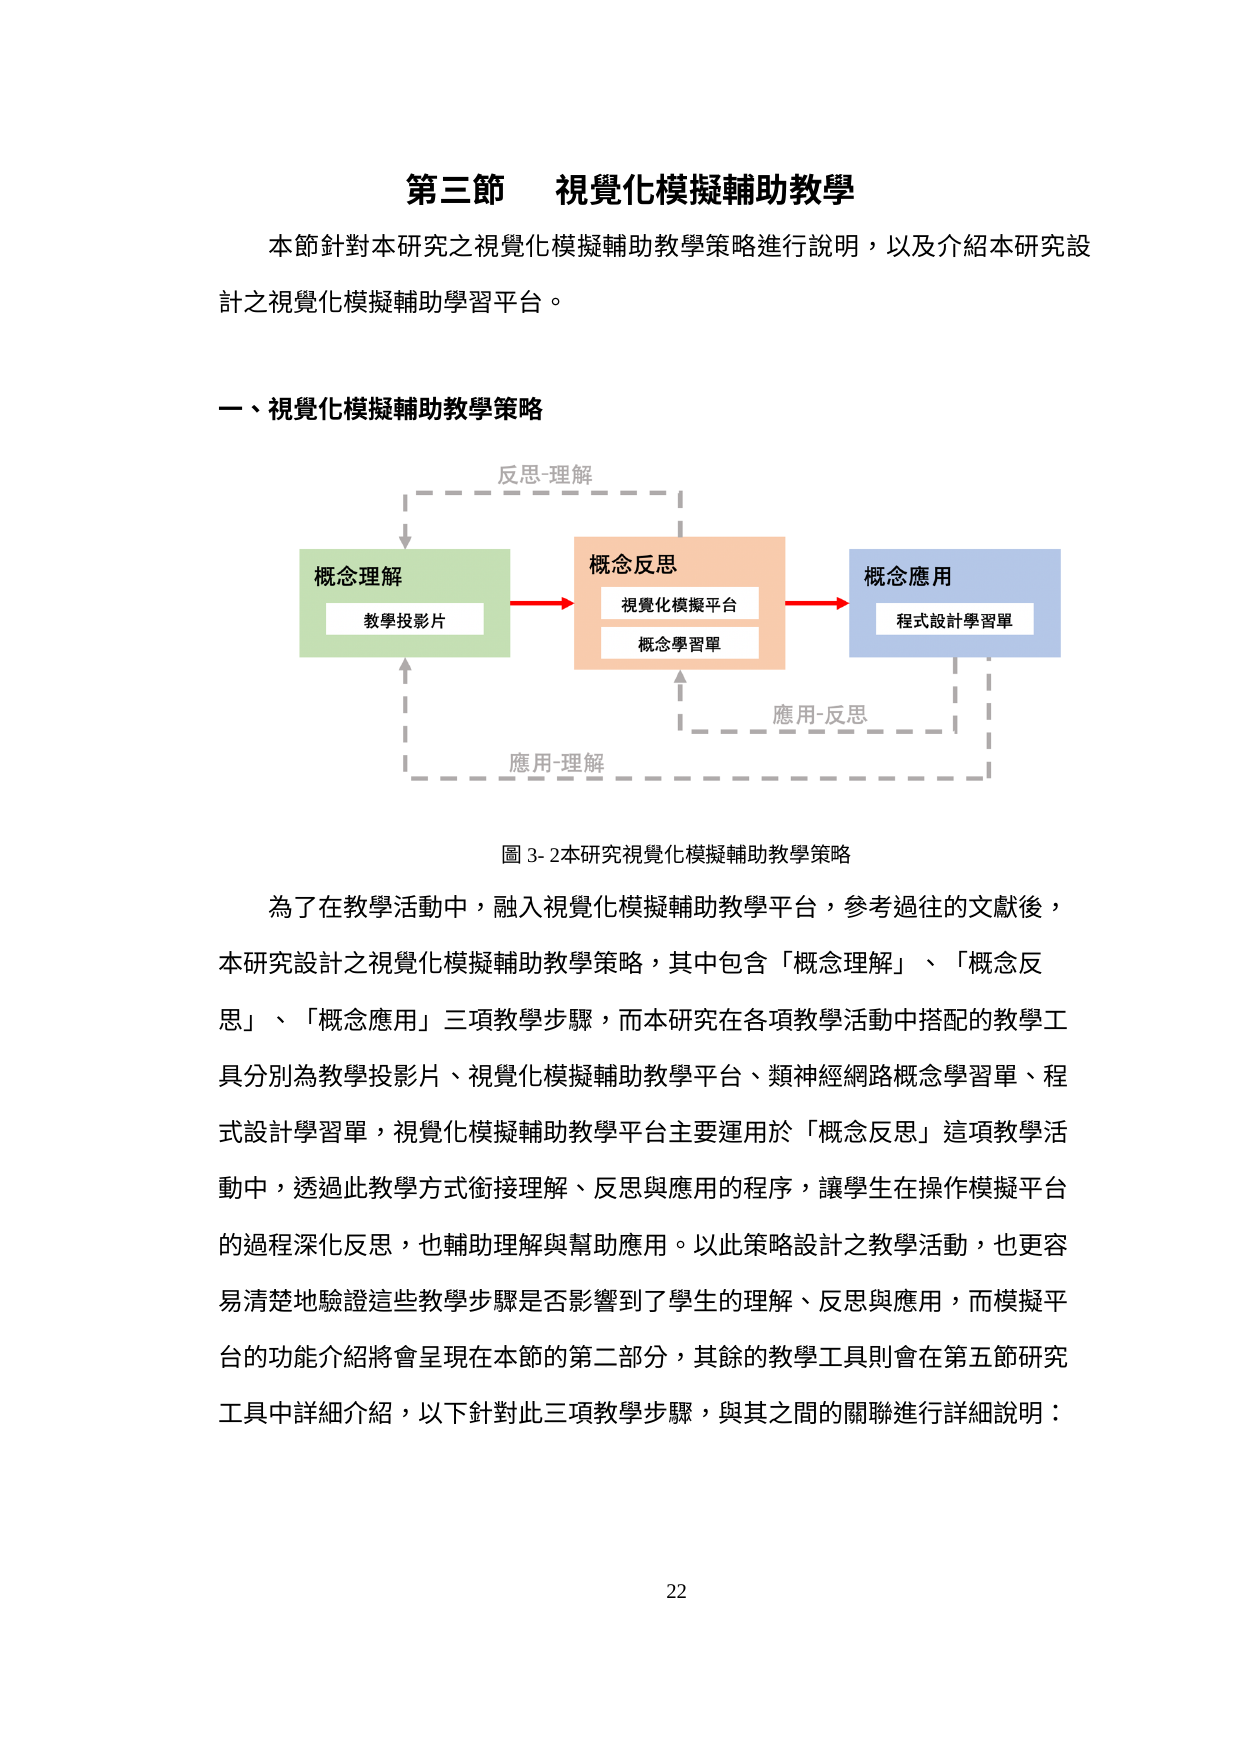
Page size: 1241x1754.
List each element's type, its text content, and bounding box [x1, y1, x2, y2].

text 圖 3- 2本研究視覺化模擬輔助教學策略 [218, 834, 1092, 872]
text 視覺化模擬輔助教學 [218, 151, 1092, 226]
text 本節針對本研究之視覺化模擬輔助教學策略進行說明，以及介紹本研究設計之視覺化模擬輔助學習平台。 [218, 226, 1092, 319]
text 一、視覺化模擬輔助教學策略 [218, 389, 1092, 427]
picture [289, 445, 1072, 807]
text 為了在教學活動中，融入視覺化模擬輔助教學平台，參考過往的文獻後，本研究設計之視覺化模擬輔助教學策略，其中包含「概念理解」、「概念反思」、「概念應用」三項教學步驟，而本研究在各項教學活動中搭配的教學工具分別為教學投影片、視覺化模擬輔助教學平台、類神經網路概念學習單、程式設計學習單，視覺化模擬輔助教學平台主要運用於「概念反思」這項教學活動中，透過此教學方式銜接理解、反思與應用的程序，讓學生在操作模擬平台的過程深化反思，也輔助理解與幫助應用。以此策略設計之教學活動，也更容易清楚地驗證這些教學步驟是否影響到了學生的理解、反思與應用，而模擬平台的功能介紹將會呈現在本節的第二部分，其餘的教學工具則會在第五節研究工具中詳細介紹，以下針對此三項教學步驟，與其之間的關聯進行詳細說明： [218, 887, 1092, 1431]
